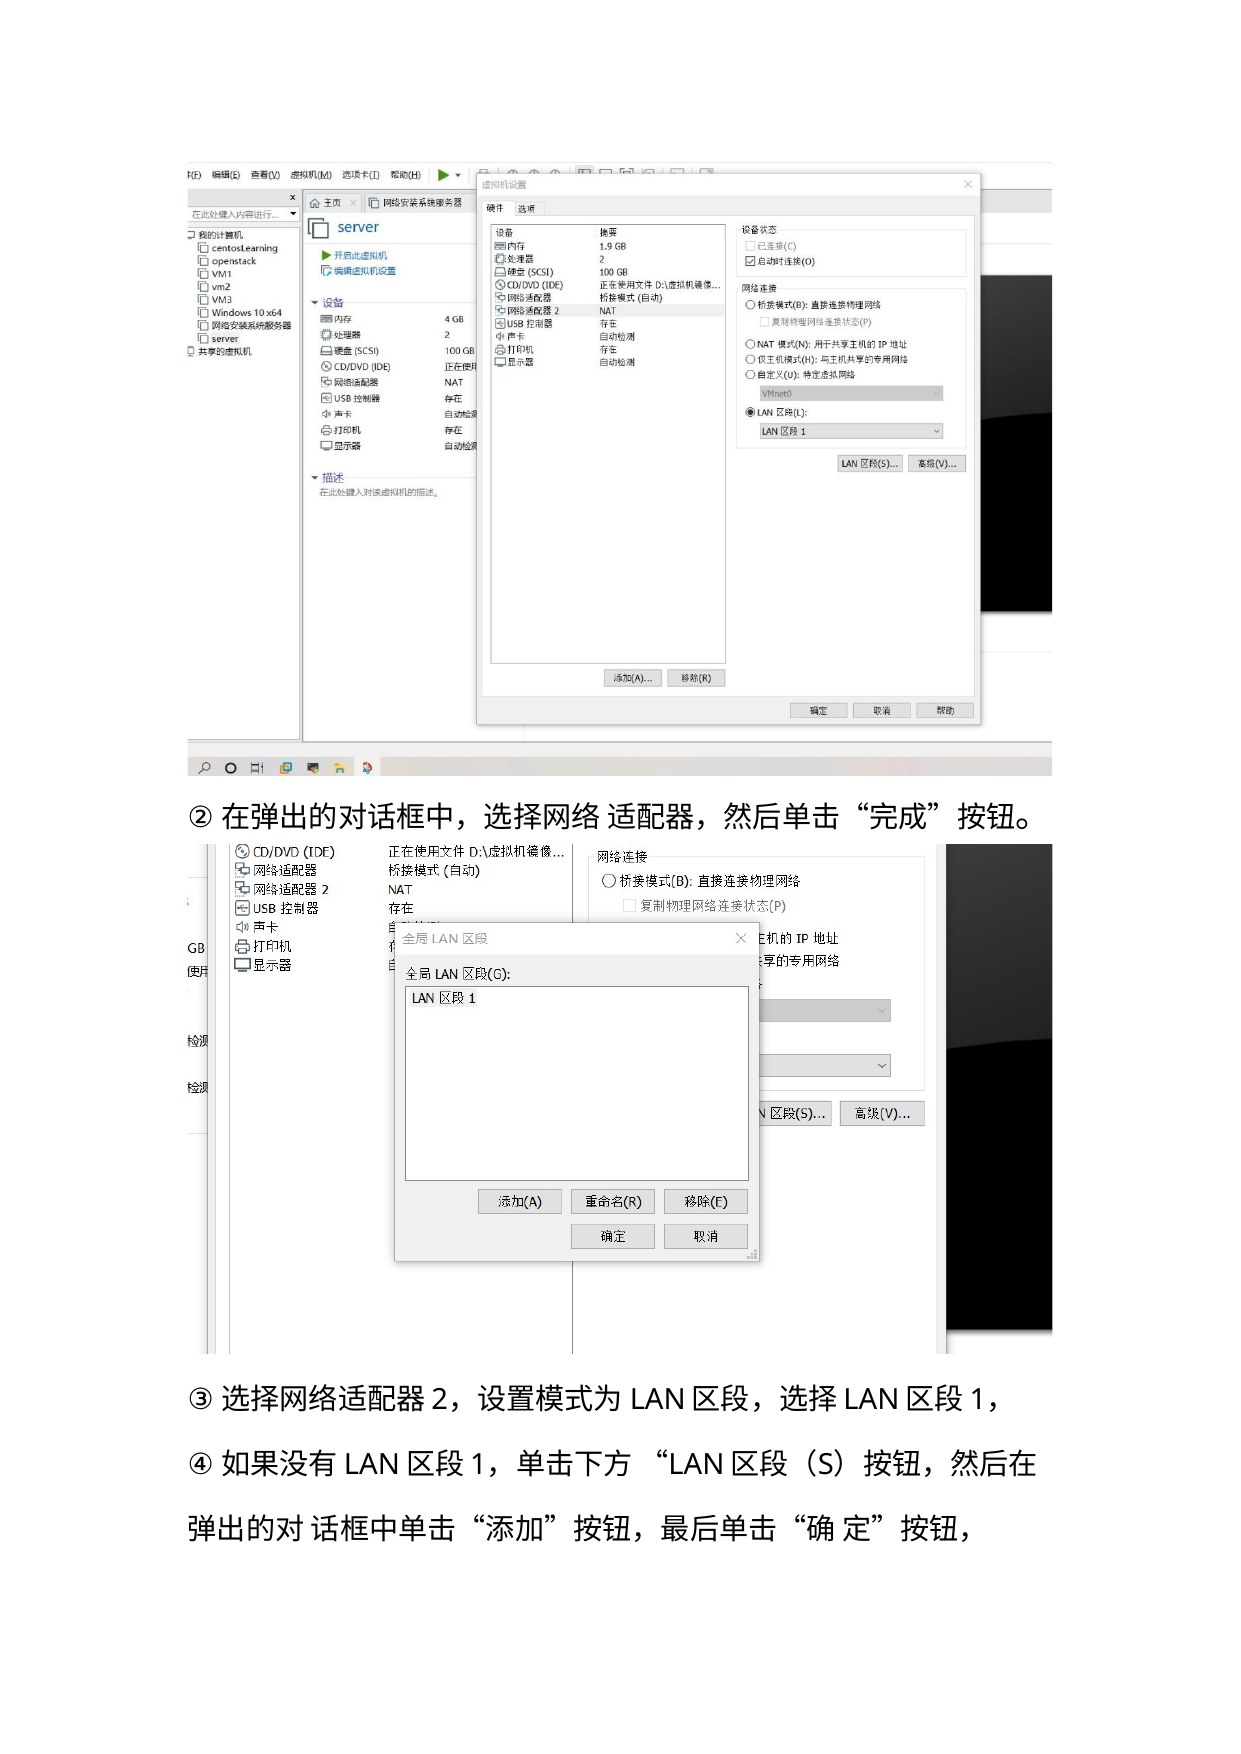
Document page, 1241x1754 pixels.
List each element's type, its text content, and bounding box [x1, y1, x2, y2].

picture [187, 844, 1053, 1354]
text ③ 选择网络适配器2，设置模式为 LAN区段，选择LAN区段1， [187, 1364, 1053, 1429]
text ② 在弹出的对话框中，选择网络 适配器，然后单击“完成”按钮。 [187, 779, 1053, 844]
text ④ 如果没有LAN区段1，单击下方 “LAN区段（S）按钮，然后在弹出的对 话框中单击“添加”按钮，最后单击“确 定”按钮， [187, 1429, 1053, 1559]
picture [187, 162, 1053, 776]
